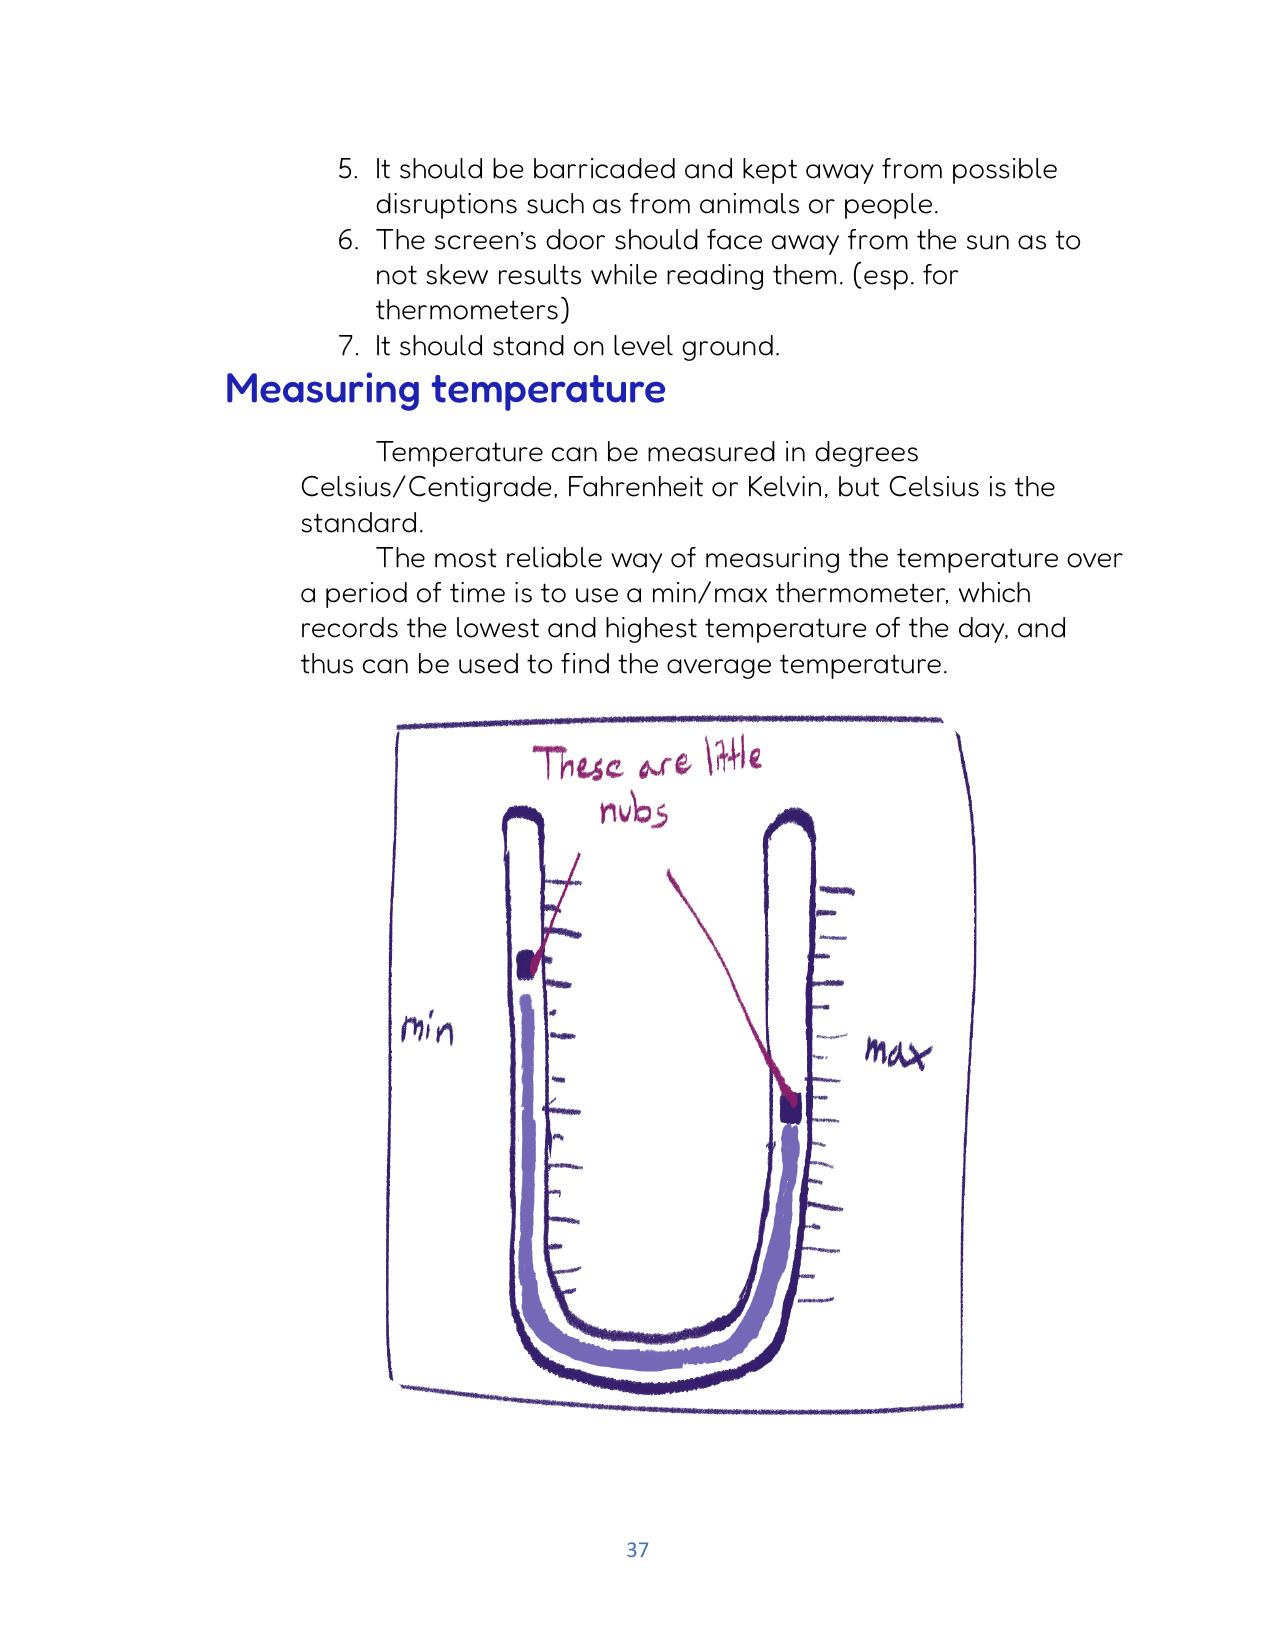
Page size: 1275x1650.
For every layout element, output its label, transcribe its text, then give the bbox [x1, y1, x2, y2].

picture [386, 715, 977, 1415]
list The screen’s door should face away from the sun as to not skew results while reading them. (esp. for thermometers) [337, 221, 1125, 327]
list It should be barricaded and kept away from possible disruptions such as from animals or people. [337, 150, 1125, 221]
subtitle Measuring temperature [225, 362, 1125, 412]
text Temperature can be measured in degrees Celsius/Centigrade, Fahrenheit or Kelvin, but Celsius is the standard. [300, 433, 1125, 539]
list It should stand on level ground. [337, 327, 1125, 362]
text The most reliable way of measuring the temperature over a period of time is to use a min/max thermometer, which records the lowest and highest temperature of the day, and thus can be used to find the average temperature. [300, 539, 1125, 680]
